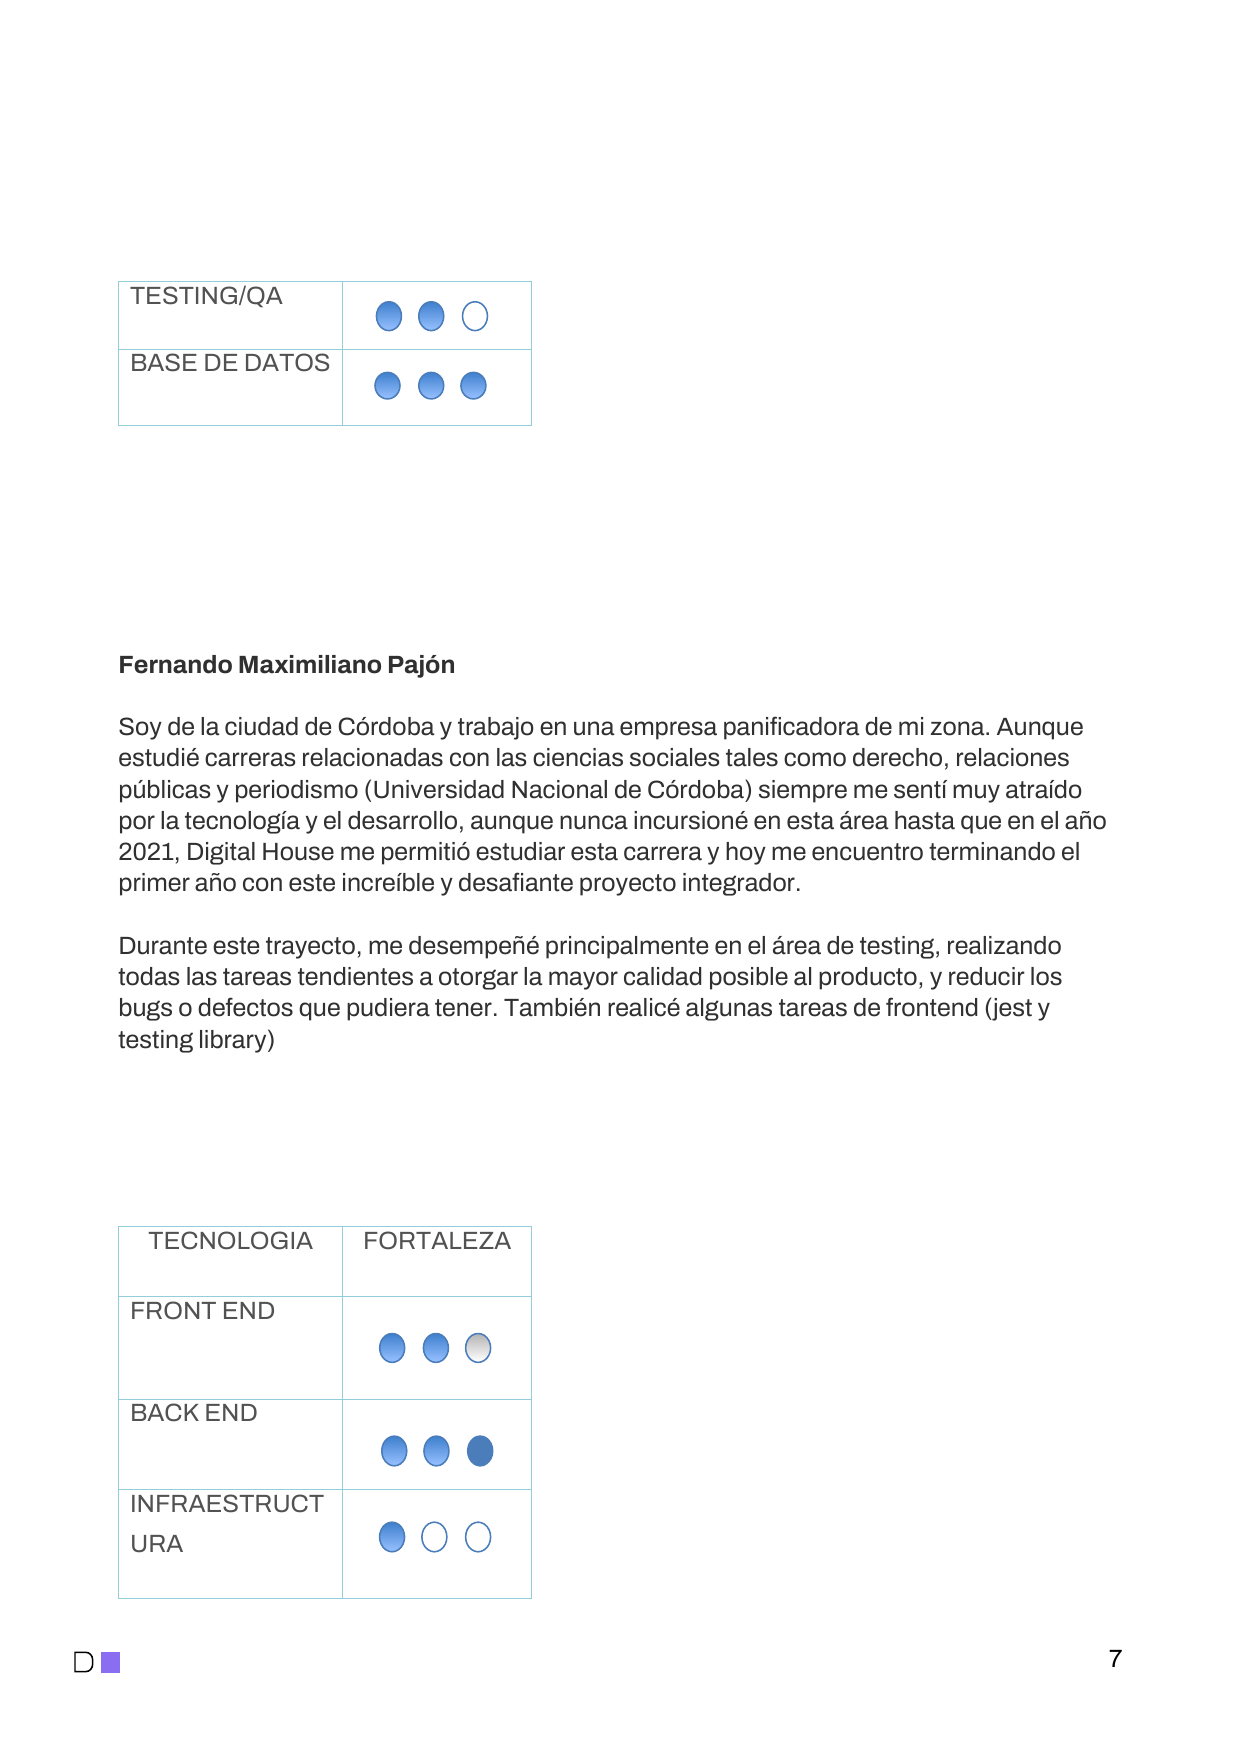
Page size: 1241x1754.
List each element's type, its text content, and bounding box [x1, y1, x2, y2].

table_cell [343, 1400, 531, 1489]
text Fernando Maximiliano Pajón Soy de la ciudad de Córdoba y trabajo en una empresa panificadora de mi zona. Aunque estudié carreras relacionadas con las ciencias sociales tales como derecho, relaciones públicas y periodismo (Universidad Nacional de Córdoba) siempre me sentí muy atraído por la tecnología y el desarrollo, aunque nunca incursioné en esta área hasta que en el año 2021, Digital House me permitió estudiar esta carrera y hoy me encuentro terminando el primer año con este increíble y desafiante proyecto integrador. Durante este trayecto, me desempeñé principalmente en el área de testing, realizando todas las tareas tendientes a otorgar la mayor calidad posible al producto, y reducir los bugs o defectos que pudiera tener. También realicé algunas tareas de frontend (jest y testing library) [118, 651, 1122, 1084]
table_cell BASE DE DATOS [119, 350, 342, 425]
table_cell BACK END [119, 1400, 342, 1489]
table_cell TESTING/QA [119, 282, 342, 349]
table_cell [343, 1297, 531, 1399]
table_cell INFRAESTRUCTURA [119, 1490, 342, 1597]
table_cell [343, 350, 531, 425]
table_cell [343, 1490, 531, 1597]
table_header TECNOLOGIA [119, 1227, 342, 1296]
table_header FORTALEZA [343, 1227, 531, 1296]
table_cell FRONT END [119, 1297, 342, 1399]
table_cell [343, 282, 531, 349]
